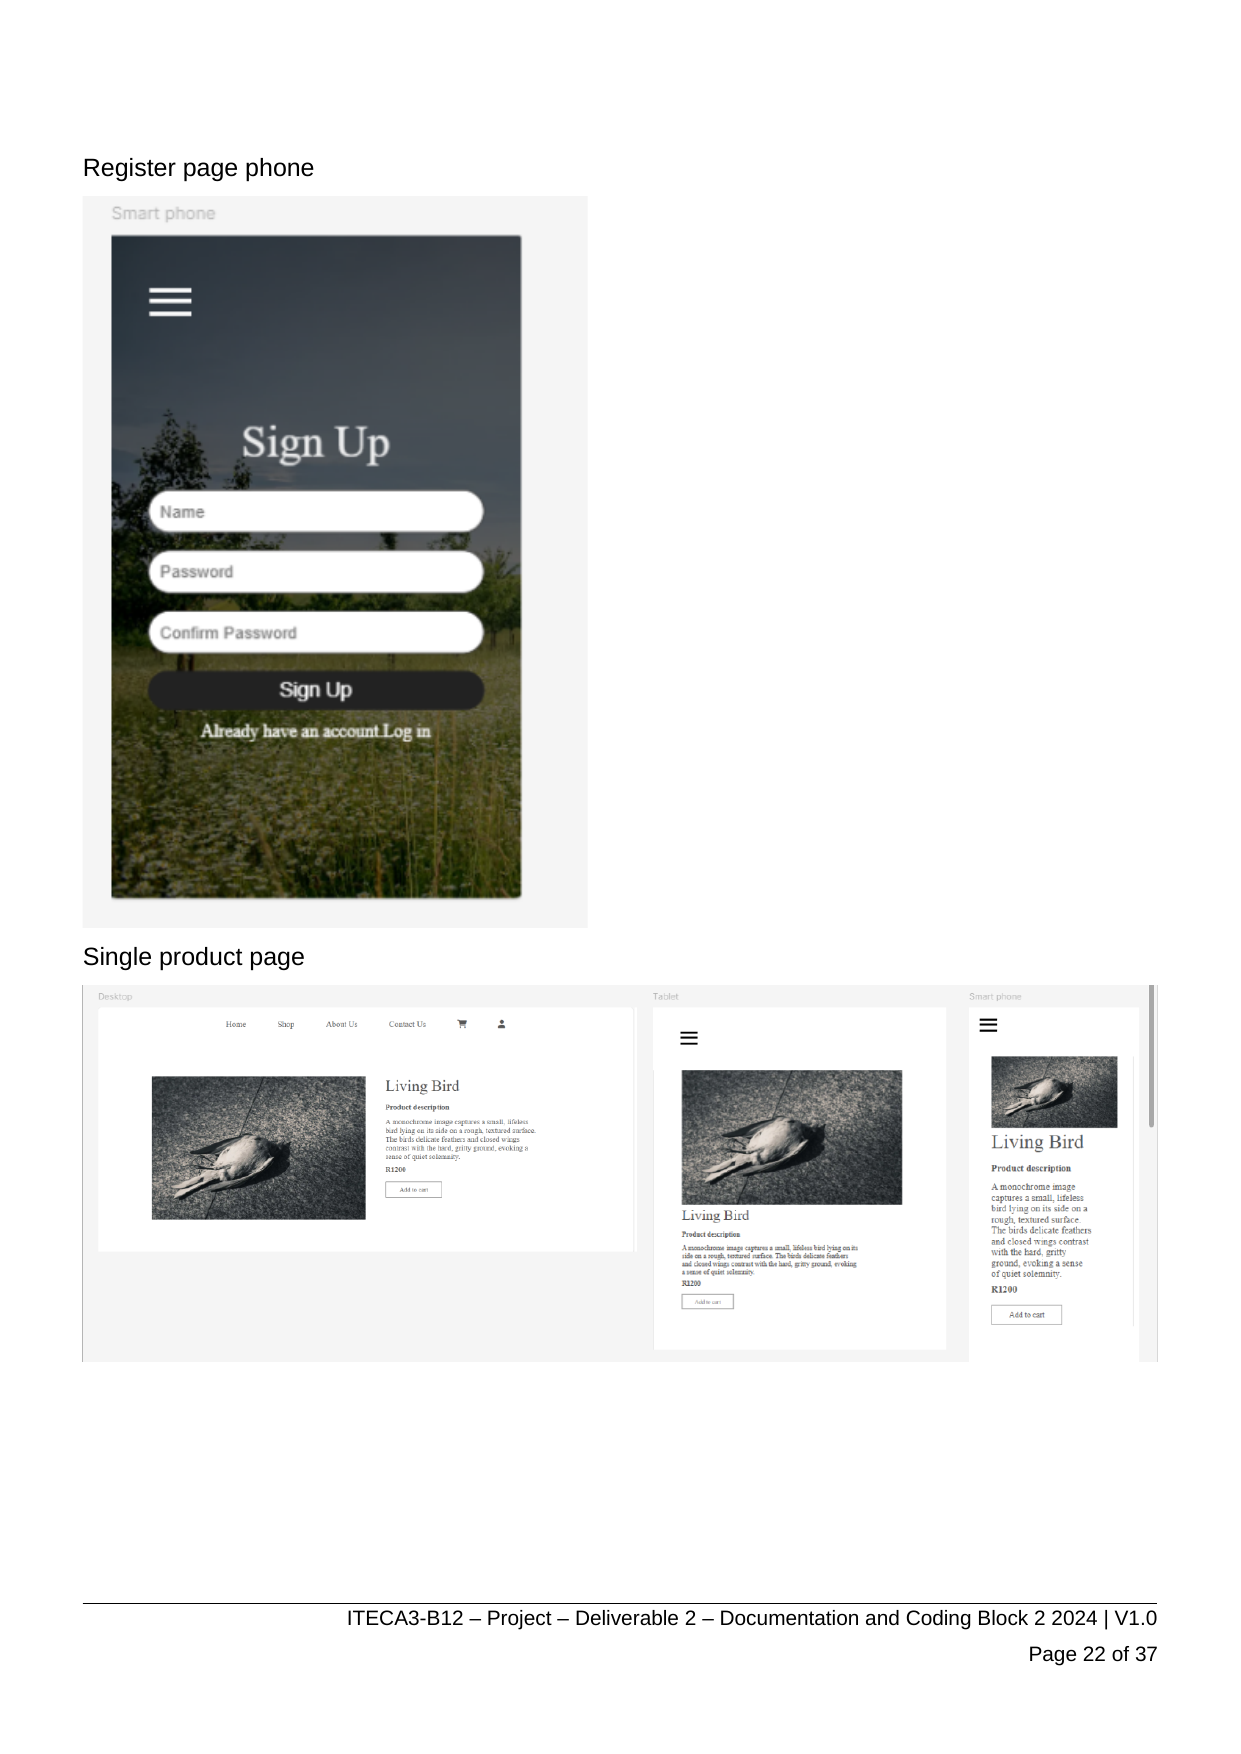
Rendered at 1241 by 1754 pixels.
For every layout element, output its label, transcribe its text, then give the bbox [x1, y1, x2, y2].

text Single product page [83, 942, 1157, 971]
text Register page phone [83, 153, 1157, 182]
picture [82, 196, 588, 928]
picture [82, 985, 1158, 1362]
